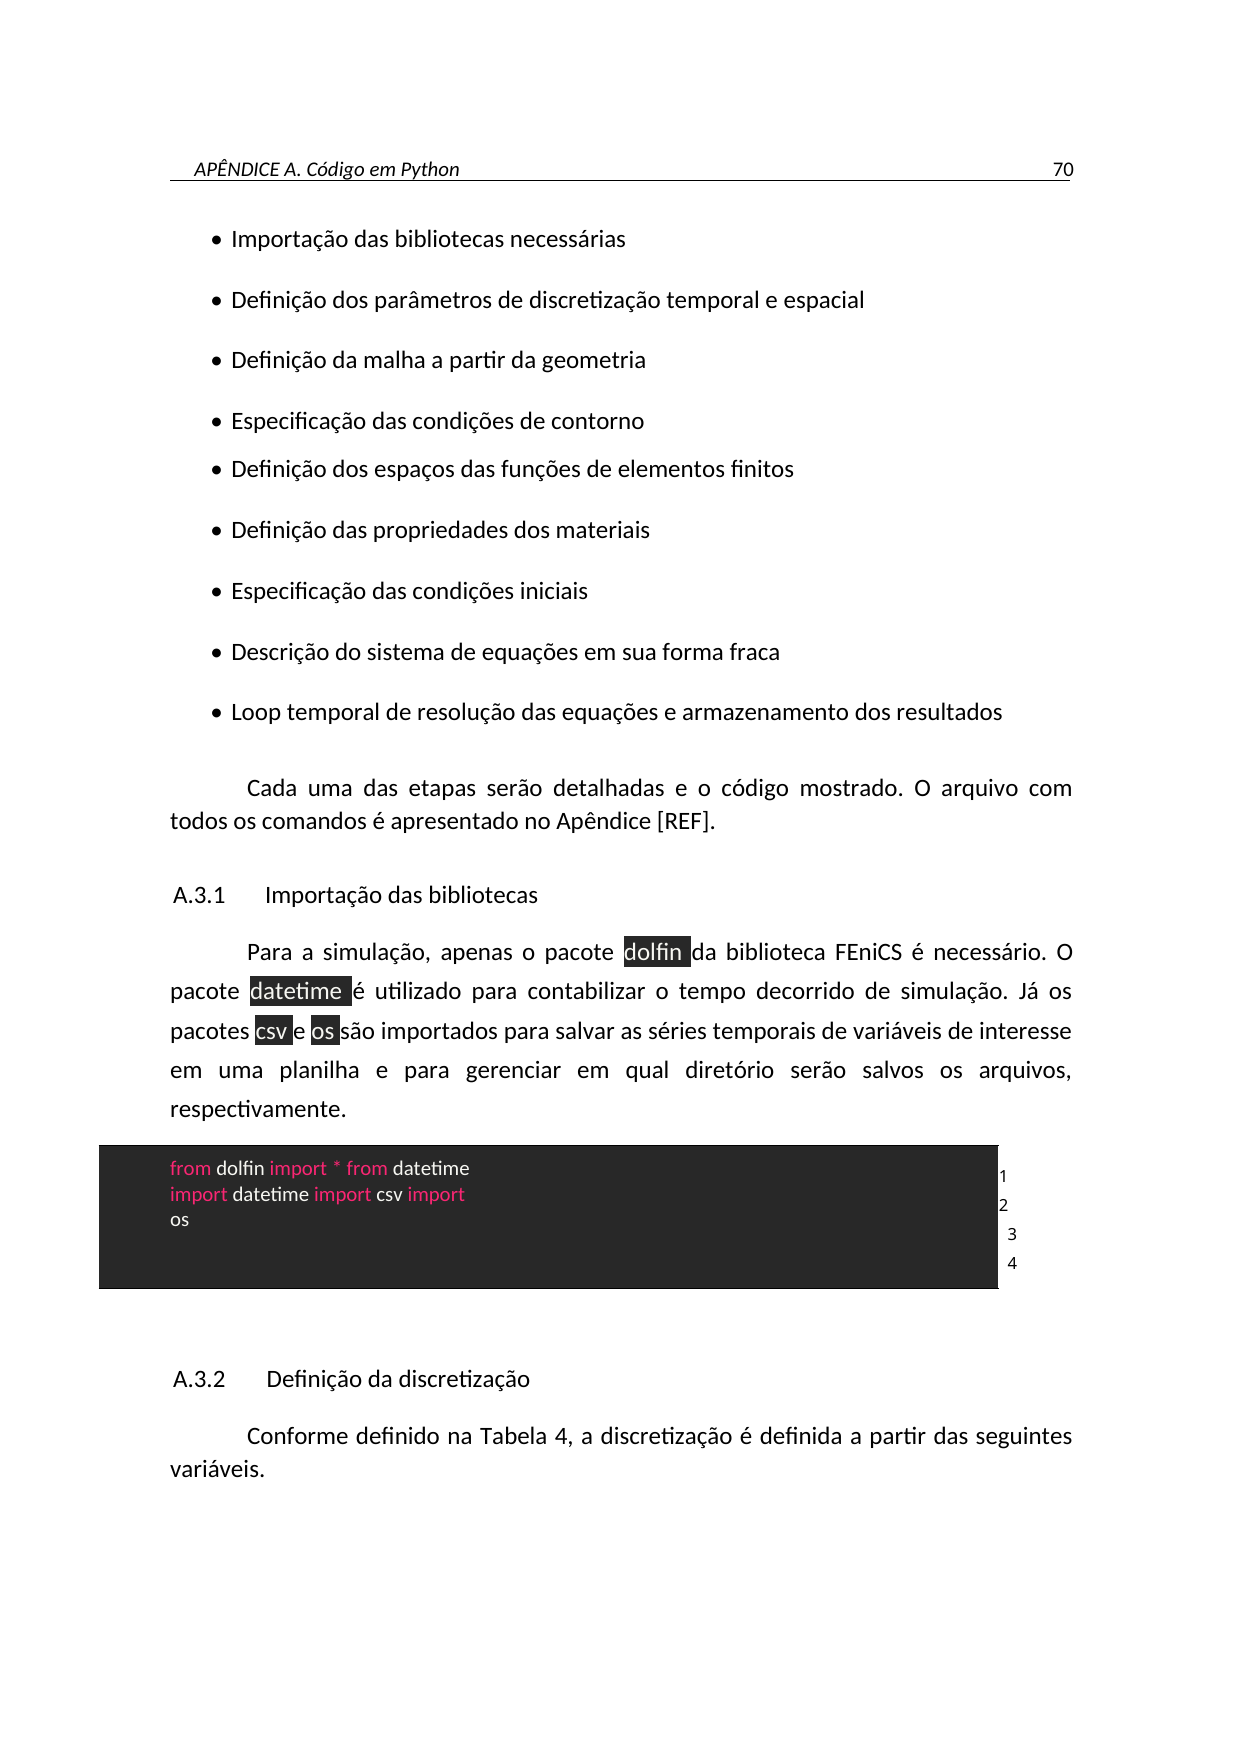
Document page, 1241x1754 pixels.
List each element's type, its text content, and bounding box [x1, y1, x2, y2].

list Descrição do sistema de equações em sua forma fraca [210, 636, 1073, 666]
list Especificação das condições de contorno [210, 405, 1073, 435]
text A.3.1 Importação das bibliotecas [127, 879, 1074, 910]
text Cada uma das etapas serão detalhadas e o código mostrado. O arquivo com todos os comandos é apresentado no Apêndice [REF]. [170, 772, 1073, 836]
list Importação das bibliotecas necessárias [210, 224, 1073, 254]
list Loop temporal de resolução das equações e armazenamento dos resultados [210, 696, 1073, 727]
list Definição dos espaços das funções de elementos finitos [210, 453, 1073, 484]
text 2 [998, 1193, 1070, 1216]
text Conforme definido na Tabela 4, a discretização é definida a partir das seguintes variáveis. [170, 1420, 1073, 1484]
text 1 [998, 1164, 1070, 1187]
list Definição da malha a partir da geometria [210, 344, 1073, 375]
text 4 [998, 1252, 1070, 1274]
list Especificação das condições iniciais [210, 575, 1073, 606]
text Para a simulação, apenas o pacote dolfin da biblioteca FEniCS é necessário. O pacote datetime é utilizado para contabilizar o tempo decorrido de simulação. Já os pacotes csv e os são importados para salvar as séries temporais de variáveis de interesse em uma planilha e para gerenciar em qual diretório serão salvos os arquivos, respectivamente. [170, 936, 1073, 1124]
text 3 [998, 1222, 1070, 1245]
list Definição das propriedades dos materiais [210, 514, 1073, 545]
list Definição dos parâmetros de discretização temporal e espacial [210, 284, 1073, 314]
table_header from dolfin import * from datetime import datetime import csv import os [99, 1146, 998, 1288]
text A.3.2 Definição da discretização [127, 1363, 1074, 1394]
